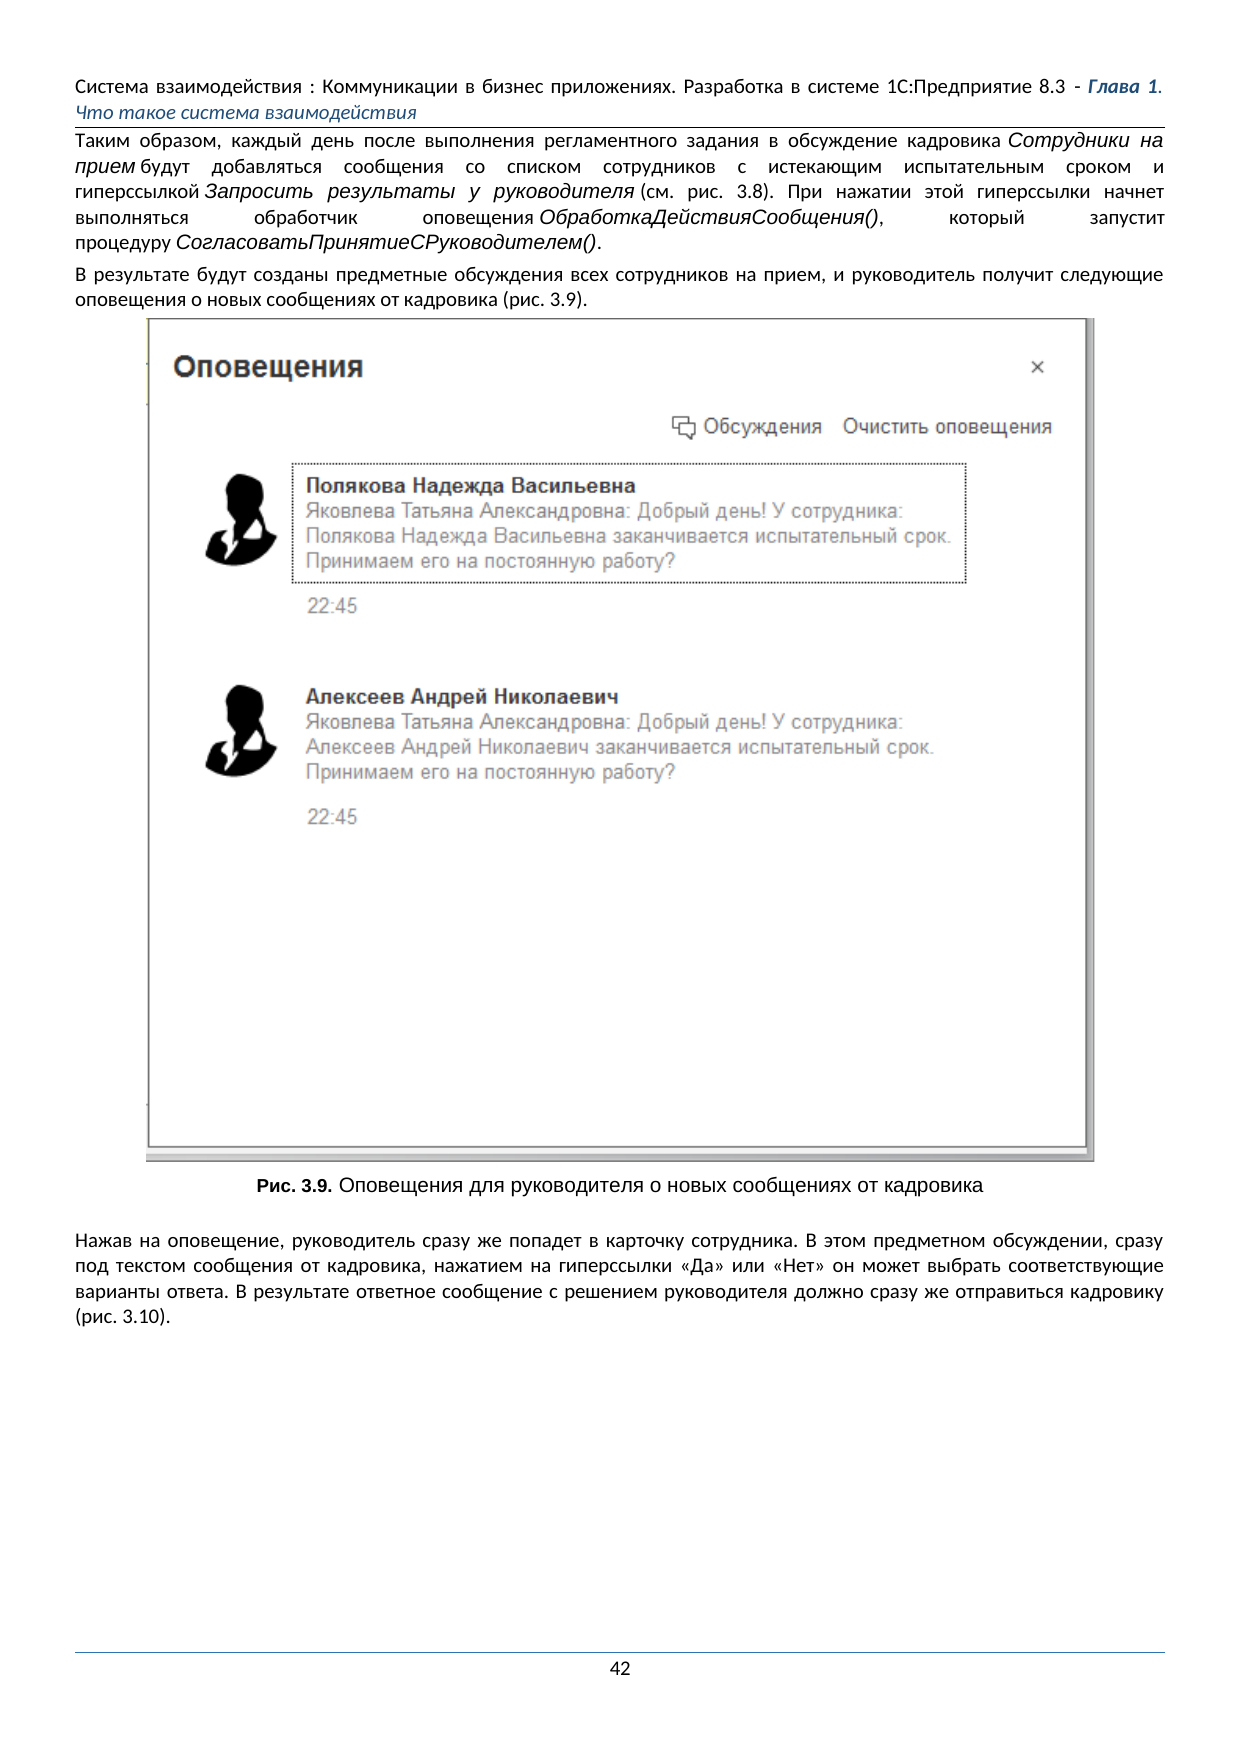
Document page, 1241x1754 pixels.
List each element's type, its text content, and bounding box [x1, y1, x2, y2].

picture [146, 318, 1095, 1162]
text Таким образом, каждый день после выполнения регламентного задания в обсуждение кадровика Сотрудники на прием будут добавляться сообщения со списком сотрудников с истекающим испытательным сроком и гиперссылкой Запросить результаты у руководителя (см. рис. 3.8). При нажатии этой гиперссылки начнет выполняться обработчик оповещения ОбработкаДействияСообщения(), который запустит процедуру СогласоватьПринятиеСРуководителем(). [75, 128, 1165, 255]
text В результате будут созданы предметные обсуждения всех сотрудников на прием, и руководитель получит следующие оповещения о новых сообщениях от кадровика (рис. 3.9). [75, 261, 1165, 312]
text Нажав на оповещение, руководитель сразу же попадет в карточку сотрудника. В этом предметном обсуждении, сразу под текстом сообщения от кадровика, нажатием на гиперссылки «Да» или «Нет» он может выбрать соответствующие варианты ответа. В результате ответное сообщение с решением руководителя должно сразу же отправиться кадровику (рис. 3.10). [75, 1227, 1165, 1329]
text Рис. 3.9. Оповещения для руководителя о новых сообщениях от кадровика [75, 1167, 1165, 1197]
